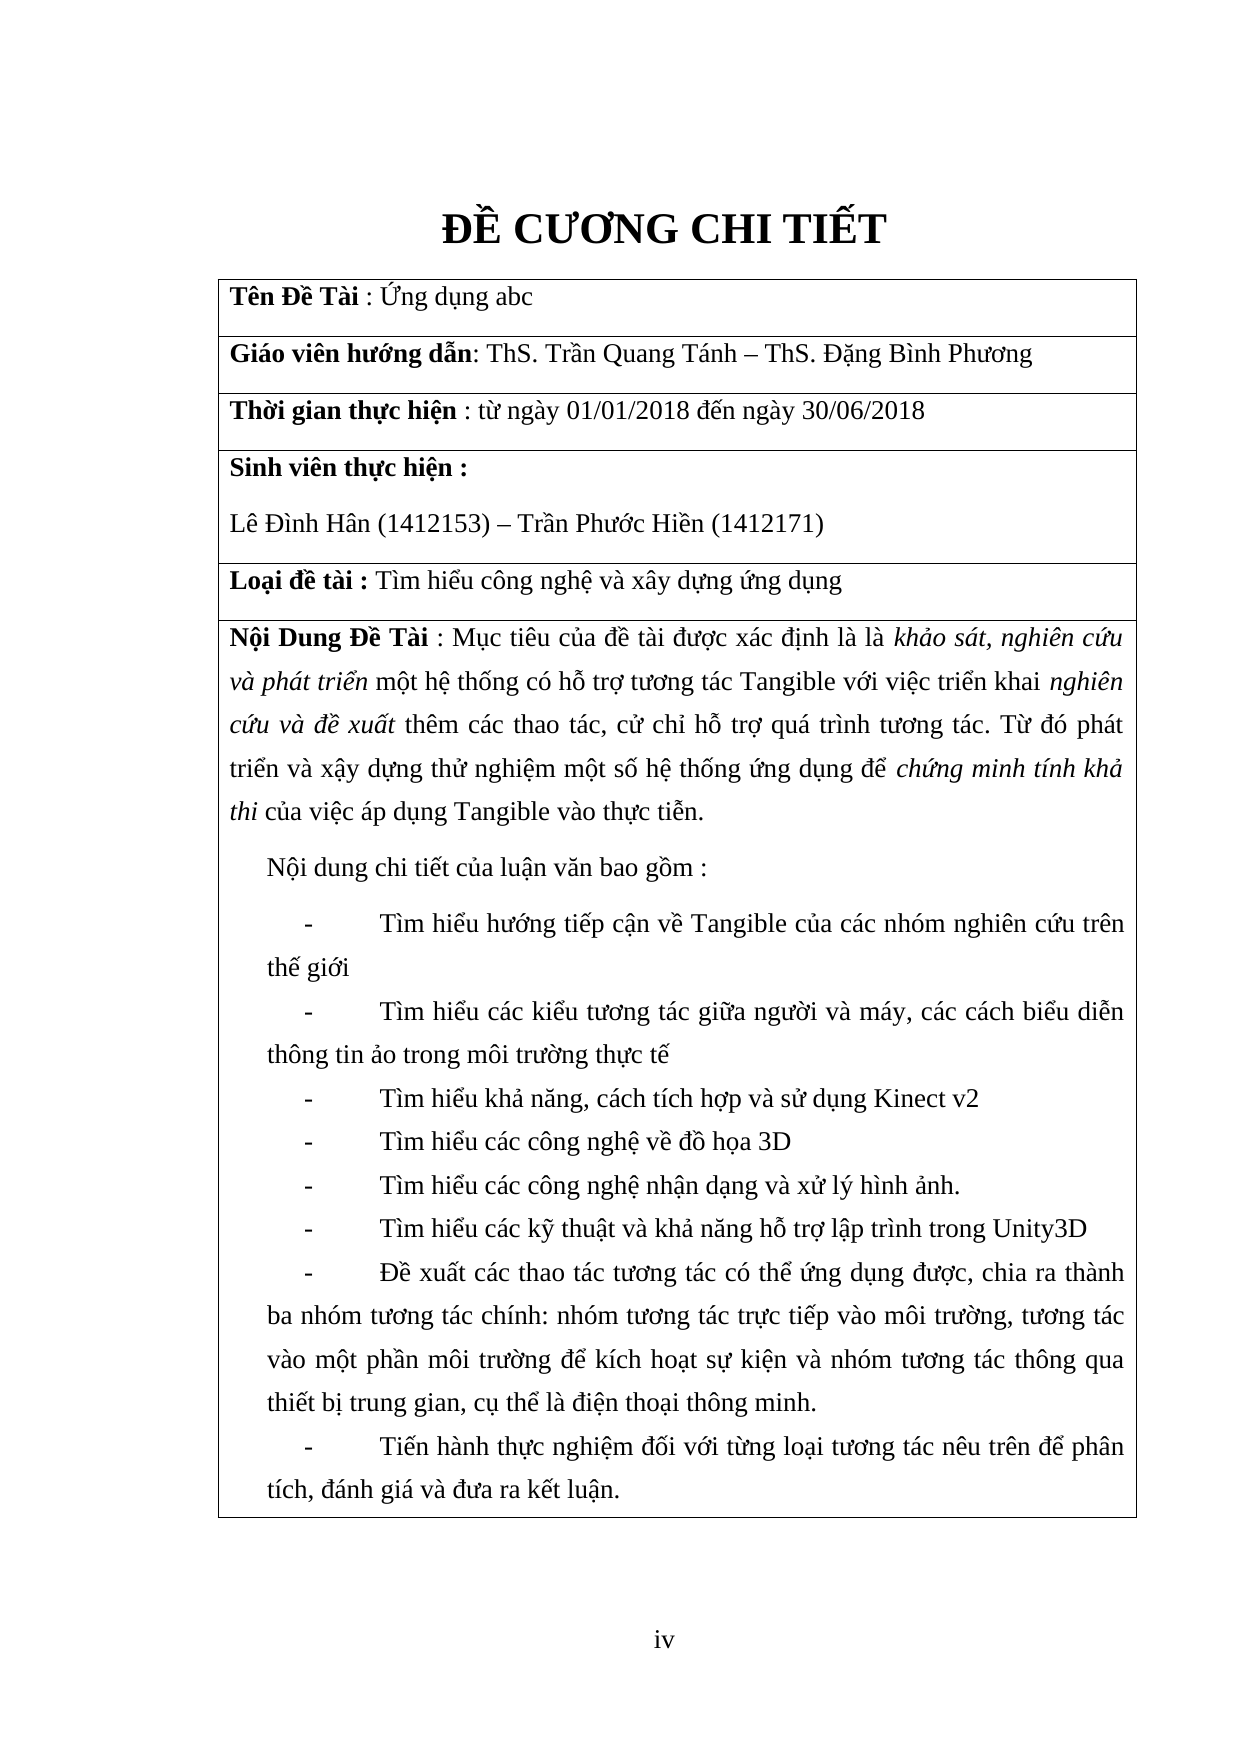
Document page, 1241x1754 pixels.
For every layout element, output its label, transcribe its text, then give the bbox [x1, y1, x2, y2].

title ĐỀ CƯƠNG CHI TIẾT [206, 202, 1122, 252]
table_cell Sinh viên thực hiện : Lê Đình Hân (1412153) – Trần Phước Hiền (1412171) [219, 451, 1136, 563]
table_cell Giáo viên hướng dẫn: ThS. Trần Quang Tánh – ThS. Đặng Bình Phương [219, 337, 1136, 393]
table_cell Loại đề tài : Tìm hiểu công nghệ và xây dựng ứng dụng [219, 564, 1136, 620]
table_header Tên Đề Tài : Ứng dụng abc [219, 280, 1136, 336]
table_cell Thời gian thực hiện : từ ngày 01/01/2018 đến ngày 30/06/2018 [219, 394, 1136, 450]
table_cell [219, 621, 1136, 1517]
